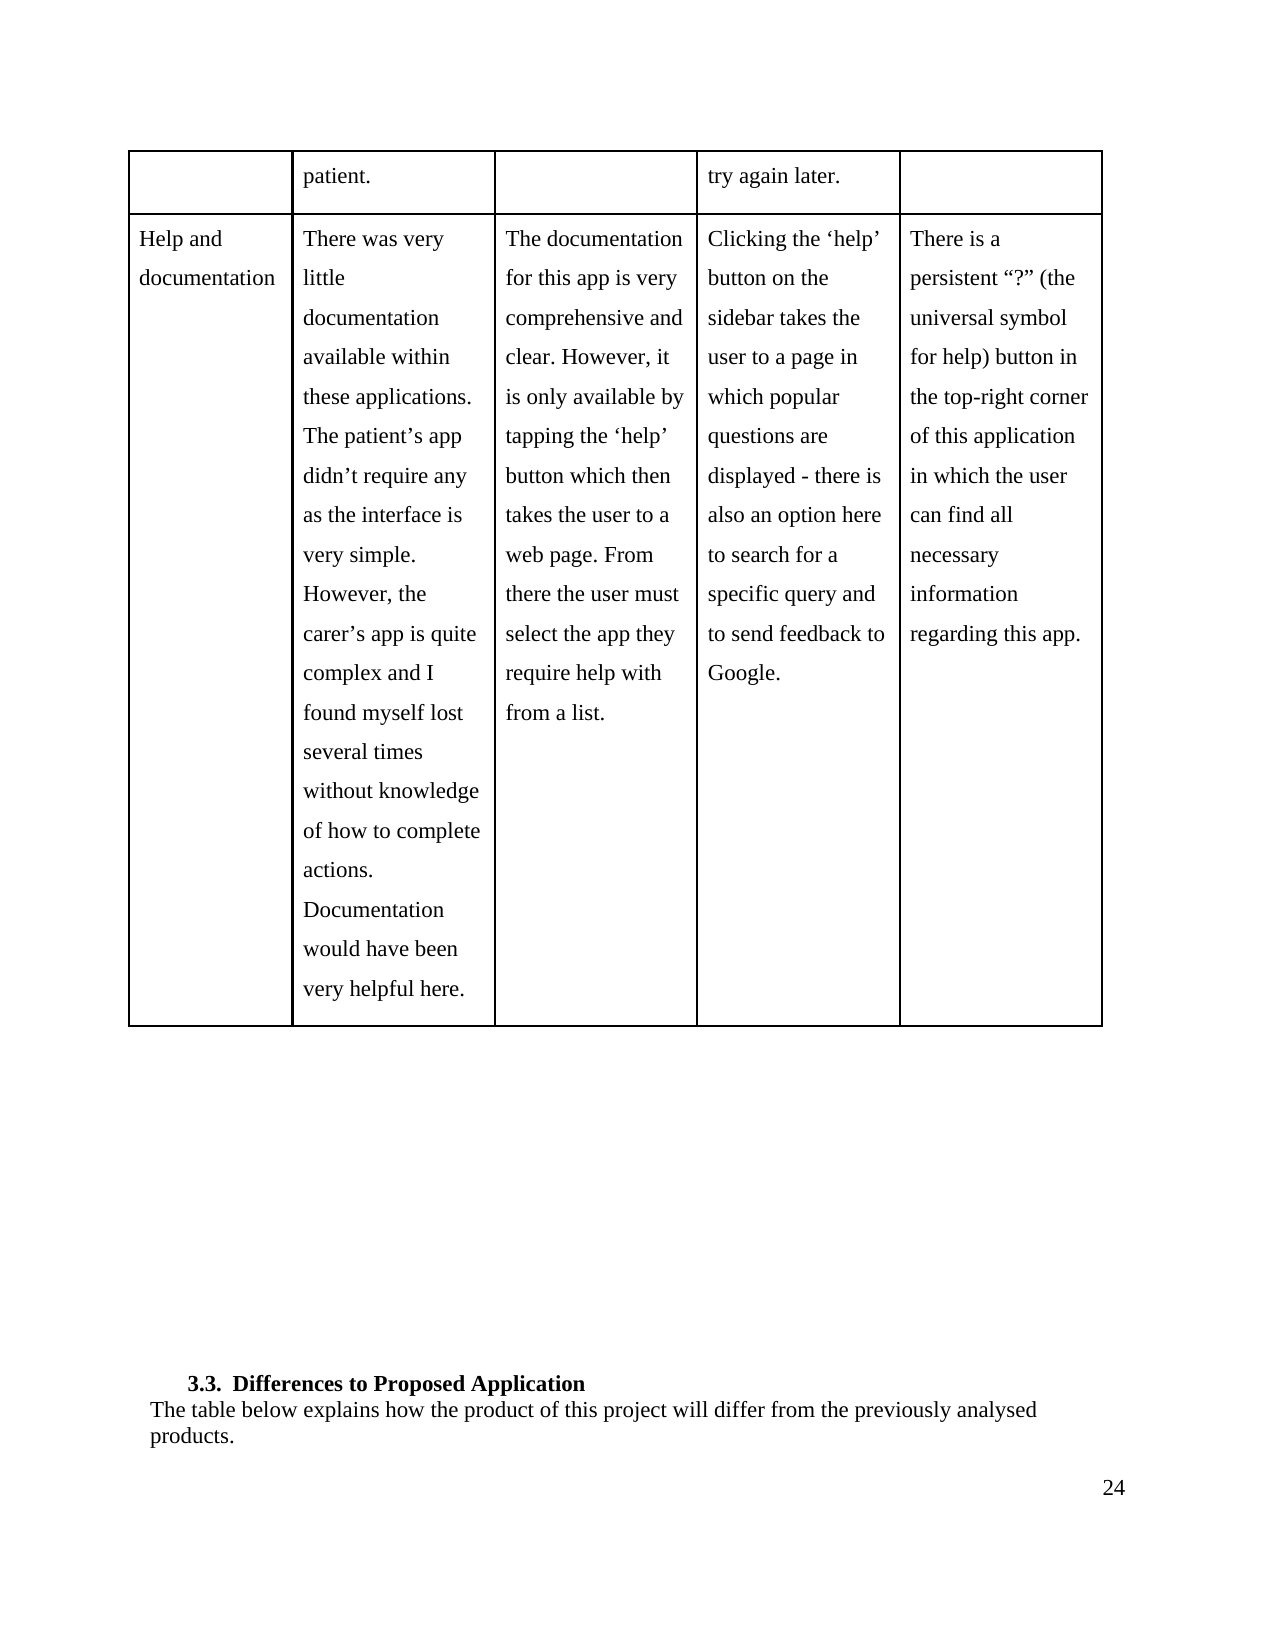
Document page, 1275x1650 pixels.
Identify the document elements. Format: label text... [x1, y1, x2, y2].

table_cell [901, 152, 1101, 212]
subtitle Differences to Proposed Application [187, 1369, 1125, 1396]
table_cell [698, 152, 899, 212]
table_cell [130, 152, 291, 212]
table_cell There is a persistent “?” (the universal symbol for help) button in the top-right corner of this application in which the user can find all necessary information regarding this app. [901, 215, 1101, 1025]
table_cell Help and documentation [130, 215, 291, 1025]
text The table below explains how the product of this project will differ from the previously analysed products. [150, 1396, 1125, 1449]
table_cell There was very little documentation available within these applications. The patient’s app didn’t require any as the interface is very simple. However, the carer’s app is quite complex and I found myself lost several times without knowledge of how to complete actions. Documentation would have been very helpful here. [294, 215, 494, 1025]
table_cell Clicking the ‘help’ button on the sidebar takes the user to a page in which popular questions are displayed - there is also an option here to search for a specific query and to send feedback to Google. [698, 215, 899, 1025]
table_cell The documentation for this app is very comprehensive and clear. However, it is only available by tapping the ‘help’ button which then takes the user to a web page. From there the user must select the app they require help with from a list. [496, 215, 696, 1025]
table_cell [496, 152, 696, 212]
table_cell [294, 152, 494, 212]
